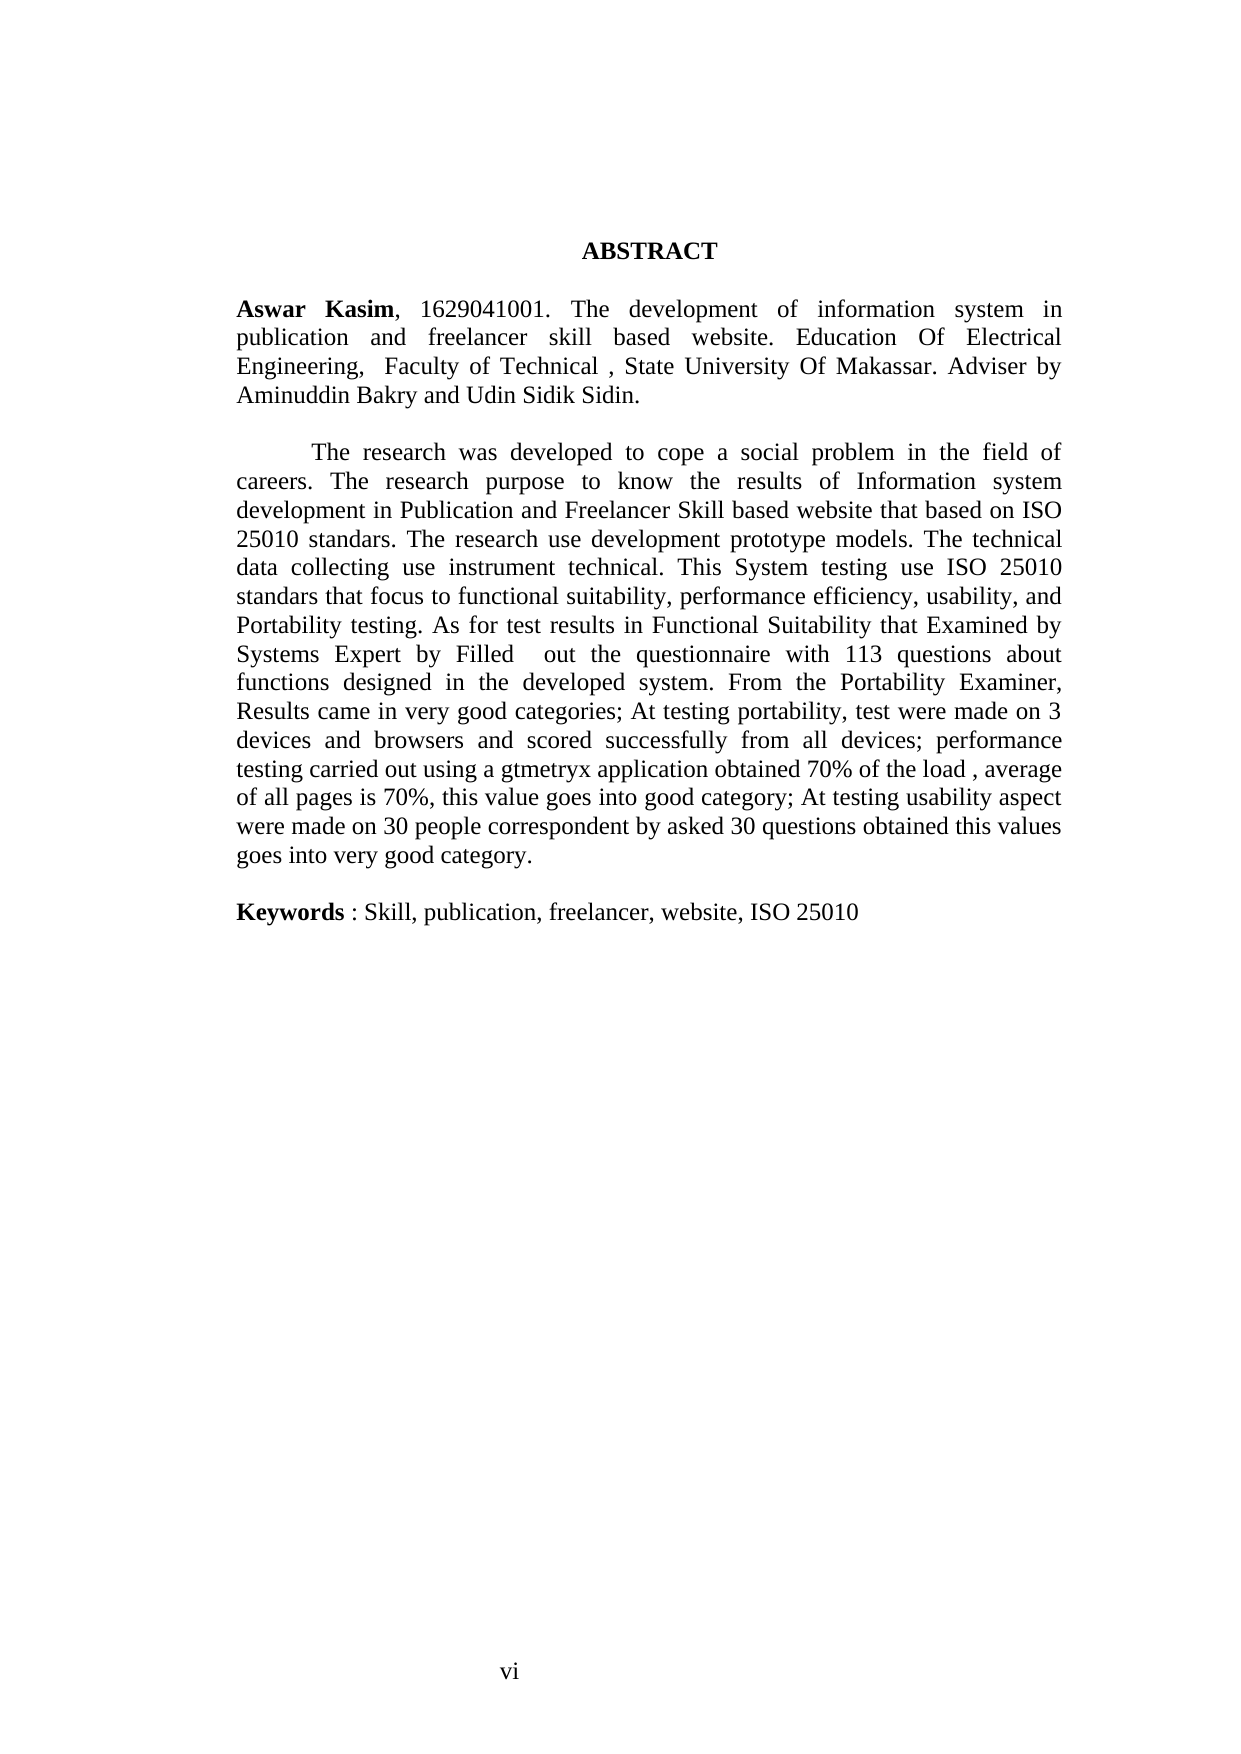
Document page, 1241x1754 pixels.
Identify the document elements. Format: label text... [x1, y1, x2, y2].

text Keywords : Skill, publication, freelancer, website, ISO 25010 [236, 897, 1063, 926]
text The research was developed to cope a social problem in the field of careers. The research purpose to know the results of Information system development in Publication and Freelancer Skill based website that based on ISO 25010 standars. The research use development prototype models. The technical data collecting use instrument technical. This System testing use ISO 25010 standars that focus to functional suitability, performance efficiency, usability, and Portability testing. As for test results in Functional Suitability that Examined by Systems Expert by Filled out the questionnaire with 113 questions about functions designed in the developed system. From the Portability Examiner, Results came in very good categories; At testing portability, test were made on 3 devices and browsers and scored successfully from all devices; performance testing carried out using a gtmetryx application obtained 70% of the load , average of all pages is 70%, this value goes into good category; At testing usability aspect were made on 30 people correspondent by asked 30 questions obtained this values goes into very good category. [236, 437, 1063, 869]
text ABSTRACT [236, 236, 1063, 265]
text Aswar Kasim, 1629041001. The development of information system in publication and freelancer skill based website. Education Of Electrical Engineering, Faculty of Technical , State University Of Makassar. Adviser by Aminuddin Bakry and Udin Sidik Sidin. [236, 294, 1063, 409]
